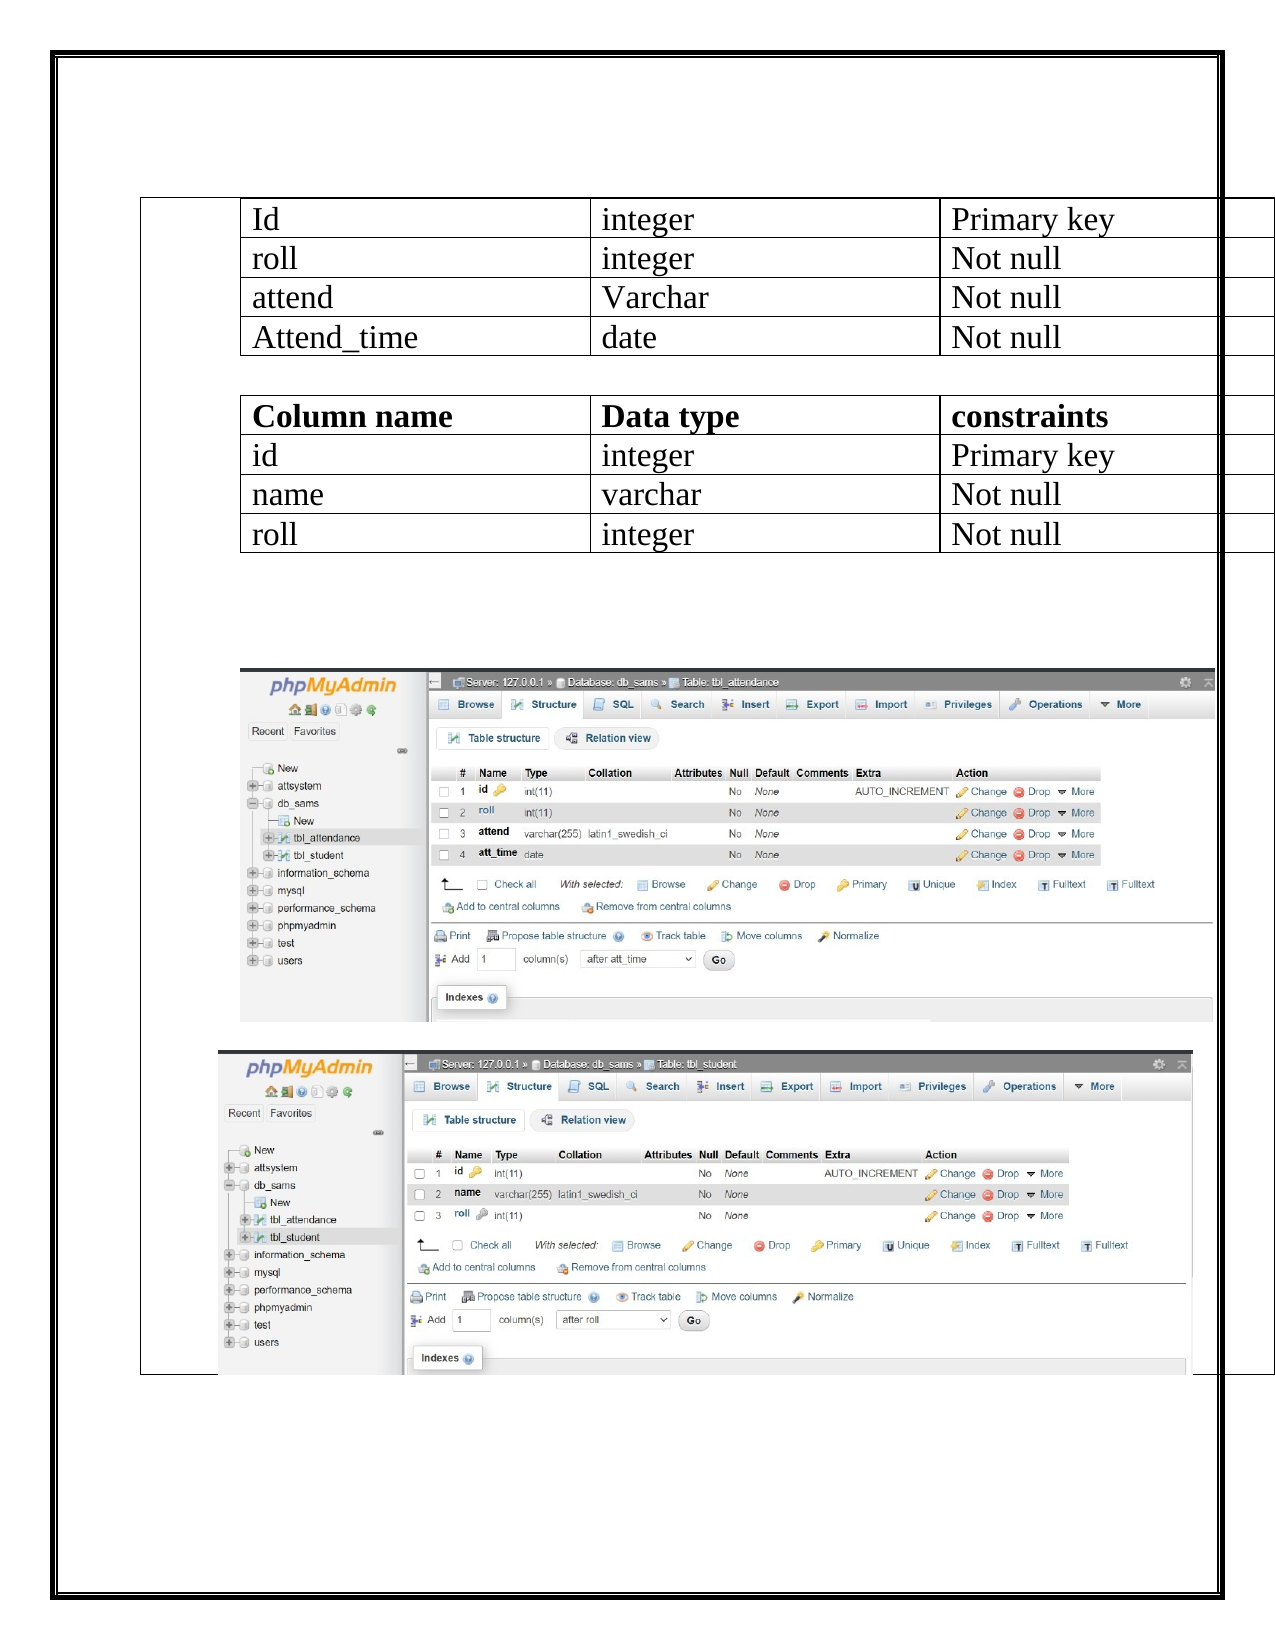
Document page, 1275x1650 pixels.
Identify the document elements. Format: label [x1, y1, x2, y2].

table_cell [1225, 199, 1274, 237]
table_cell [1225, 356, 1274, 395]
picture [240, 668, 1215, 1022]
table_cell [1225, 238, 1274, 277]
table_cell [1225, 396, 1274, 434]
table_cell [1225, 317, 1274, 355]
picture [218, 1050, 1193, 1375]
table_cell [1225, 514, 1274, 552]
table_cell [141, 198, 1217, 1374]
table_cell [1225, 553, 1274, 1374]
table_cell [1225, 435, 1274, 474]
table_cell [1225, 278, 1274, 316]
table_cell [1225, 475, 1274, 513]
